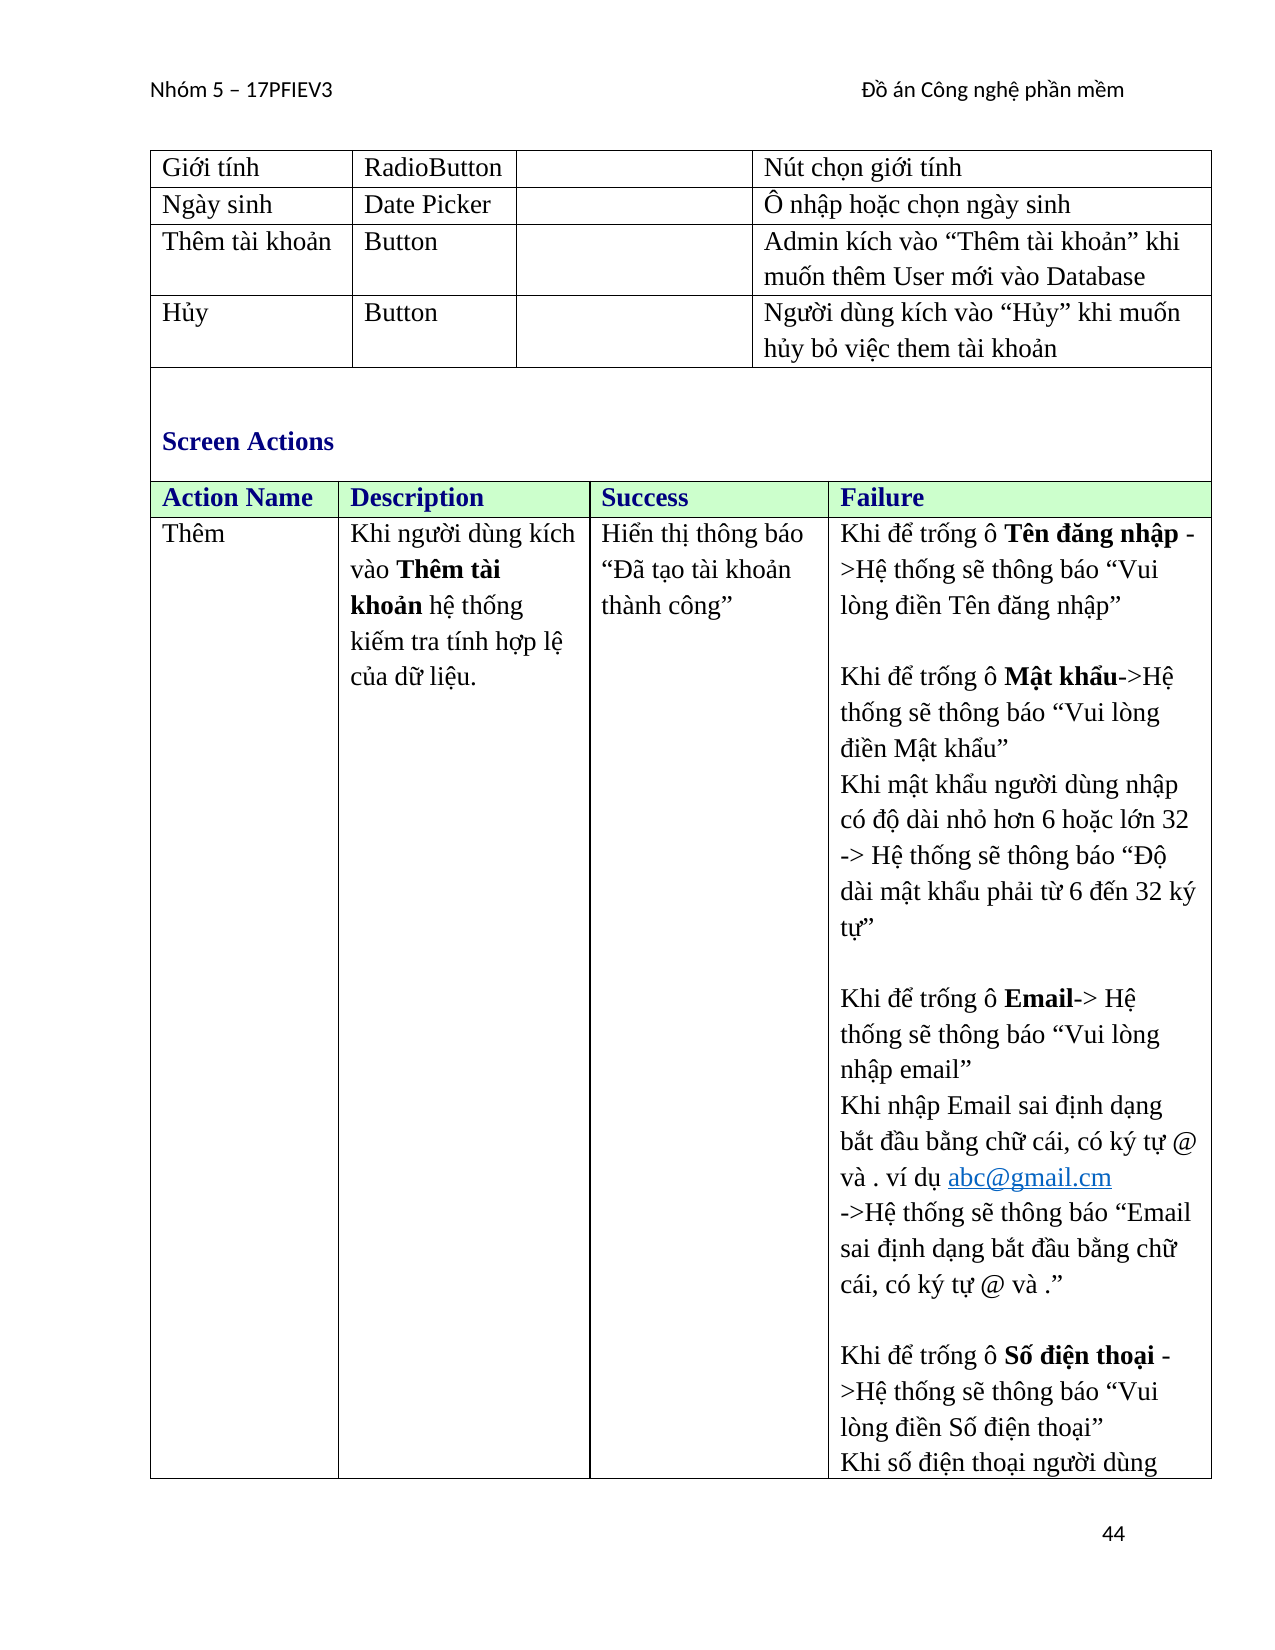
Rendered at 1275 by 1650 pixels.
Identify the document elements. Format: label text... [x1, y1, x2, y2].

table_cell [339, 518, 589, 1478]
table_cell Action Name [151, 482, 338, 517]
table_cell Screen Actions [151, 368, 1211, 481]
table_cell Giới tính [151, 151, 352, 187]
table_cell Button [353, 225, 516, 295]
table_cell [517, 225, 752, 295]
table_cell Button [353, 296, 516, 367]
table_cell Success [591, 482, 828, 517]
table_cell Nút chọn giới tính [753, 151, 1211, 187]
table_cell [517, 188, 752, 223]
table_cell [517, 296, 752, 367]
table_cell Ô nhập hoặc chọn ngày sinh [753, 188, 1211, 223]
table_cell Failure [829, 482, 1211, 517]
table_cell Người dùng kích vào “Hủy” khi muốn hủy bỏ việc them tài khoản [753, 296, 1211, 367]
table_cell Hủy [151, 296, 352, 367]
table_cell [829, 518, 1211, 1478]
table_cell Date Picker [353, 188, 516, 223]
table_cell [517, 151, 752, 187]
table_cell Thêm tài khoản [151, 225, 352, 295]
table_cell Admin kích vào “Thêm tài khoản” khi muốn thêm User mới vào Database [753, 225, 1211, 295]
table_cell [591, 518, 828, 1478]
table_cell Thêm [151, 518, 338, 1478]
table_cell RadioButton [353, 151, 516, 187]
table_cell Description [339, 482, 589, 517]
table_cell Ngày sinh [151, 188, 352, 223]
